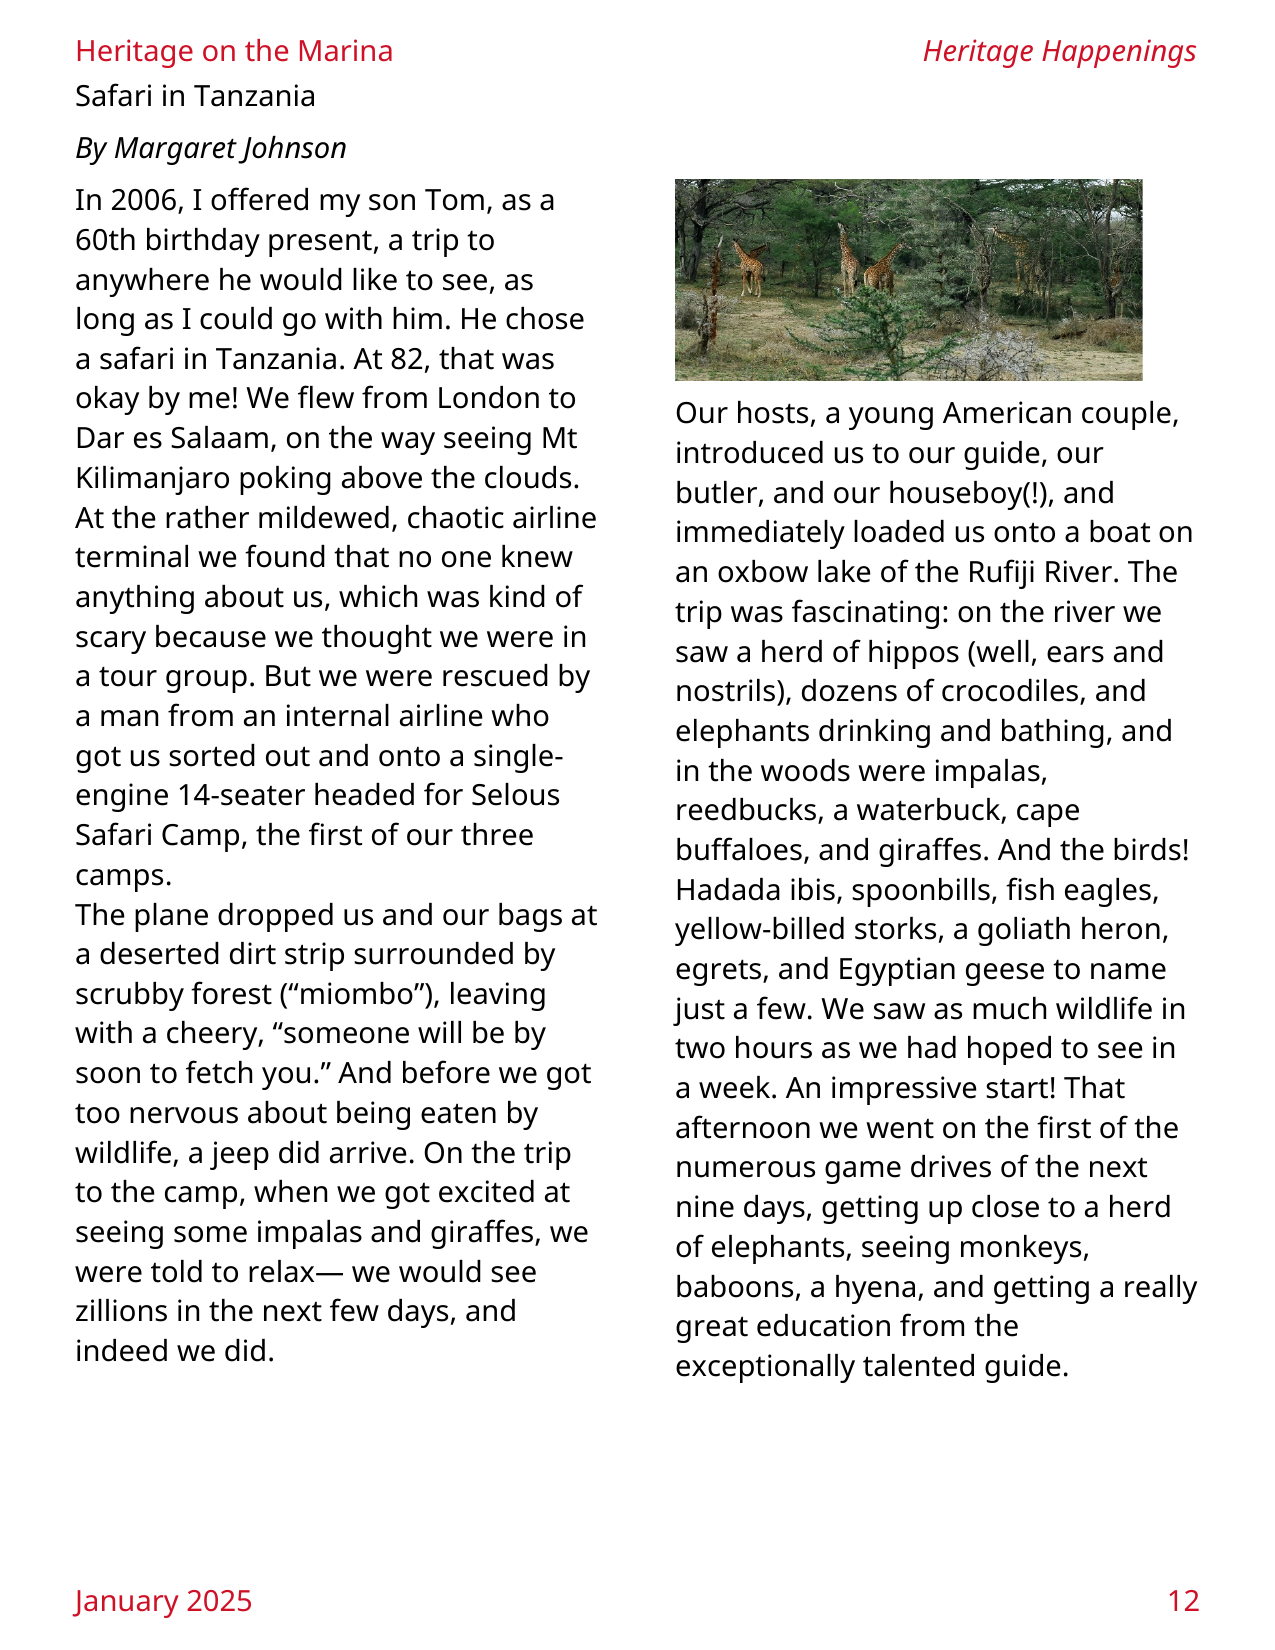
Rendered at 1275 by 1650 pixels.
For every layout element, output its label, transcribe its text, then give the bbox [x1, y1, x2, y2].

picture [675, 179, 1143, 381]
text In 2006, I offered my son Tom, as a 60th birthday present, a trip to anywhere he would like to see, as long as I could go with him. He chose a safari in Tanzania. At 82, that was okay by me! We flew from London to Dar es Salaam, on the way seeing Mt Kilimanjaro poking above the clouds. At the rather mildewed, chaotic airline terminal we found that no one knew anything about us, which was kind of scary because we thought we were in a tour group. But we were rescued by a man from an internal airline who got us sorted out and onto a single-engine 14-seater headed for Selous Safari Camp, the first of our three camps. The plane dropped us and our bags at a deserted dirt strip surrounded by scrubby forest (“miombo”), leaving with a cheery, “someone will be by soon to fetch you.” And before we got too nervous about being eaten by wildlife, a jeep did arrive. On the trip to the camp, when we got excited at seeing some impalas and giraffes, we were told to relax— we would see zillions in the next few days, and indeed we did. [75, 179, 600, 1370]
text By Margaret Johnson [75, 127, 1200, 167]
text Our hosts, a young American couple, introduced us to our guide, our butler, and our houseboy(!), and immediately loaded us onto a boat on an oxbow lake of the Rufiji River. The trip was fascinating: on the river we saw a herd of hippos (well, ears and nostrils), dozens of crocodiles, and elephants drinking and bathing, and in the woods were impalas, reedbucks, a waterbuck, cape buffaloes, and giraffes. And the birds! Hadada ibis, spoonbills, fish eagles, yellow-billed storks, a goliath heron, egrets, and Egyptian geese to name just a few. We saw as much wildlife in two hours as we had hoped to see in a week. An impressive start! That afternoon we went on the first of the numerous game drives of the next nine days, getting up close to a herd of elephants, seeing monkeys, baboons, a hyena, and getting a really great education from the exceptionally talented guide. [675, 393, 1200, 1385]
subtitle Safari in Tanzania [75, 75, 1200, 115]
